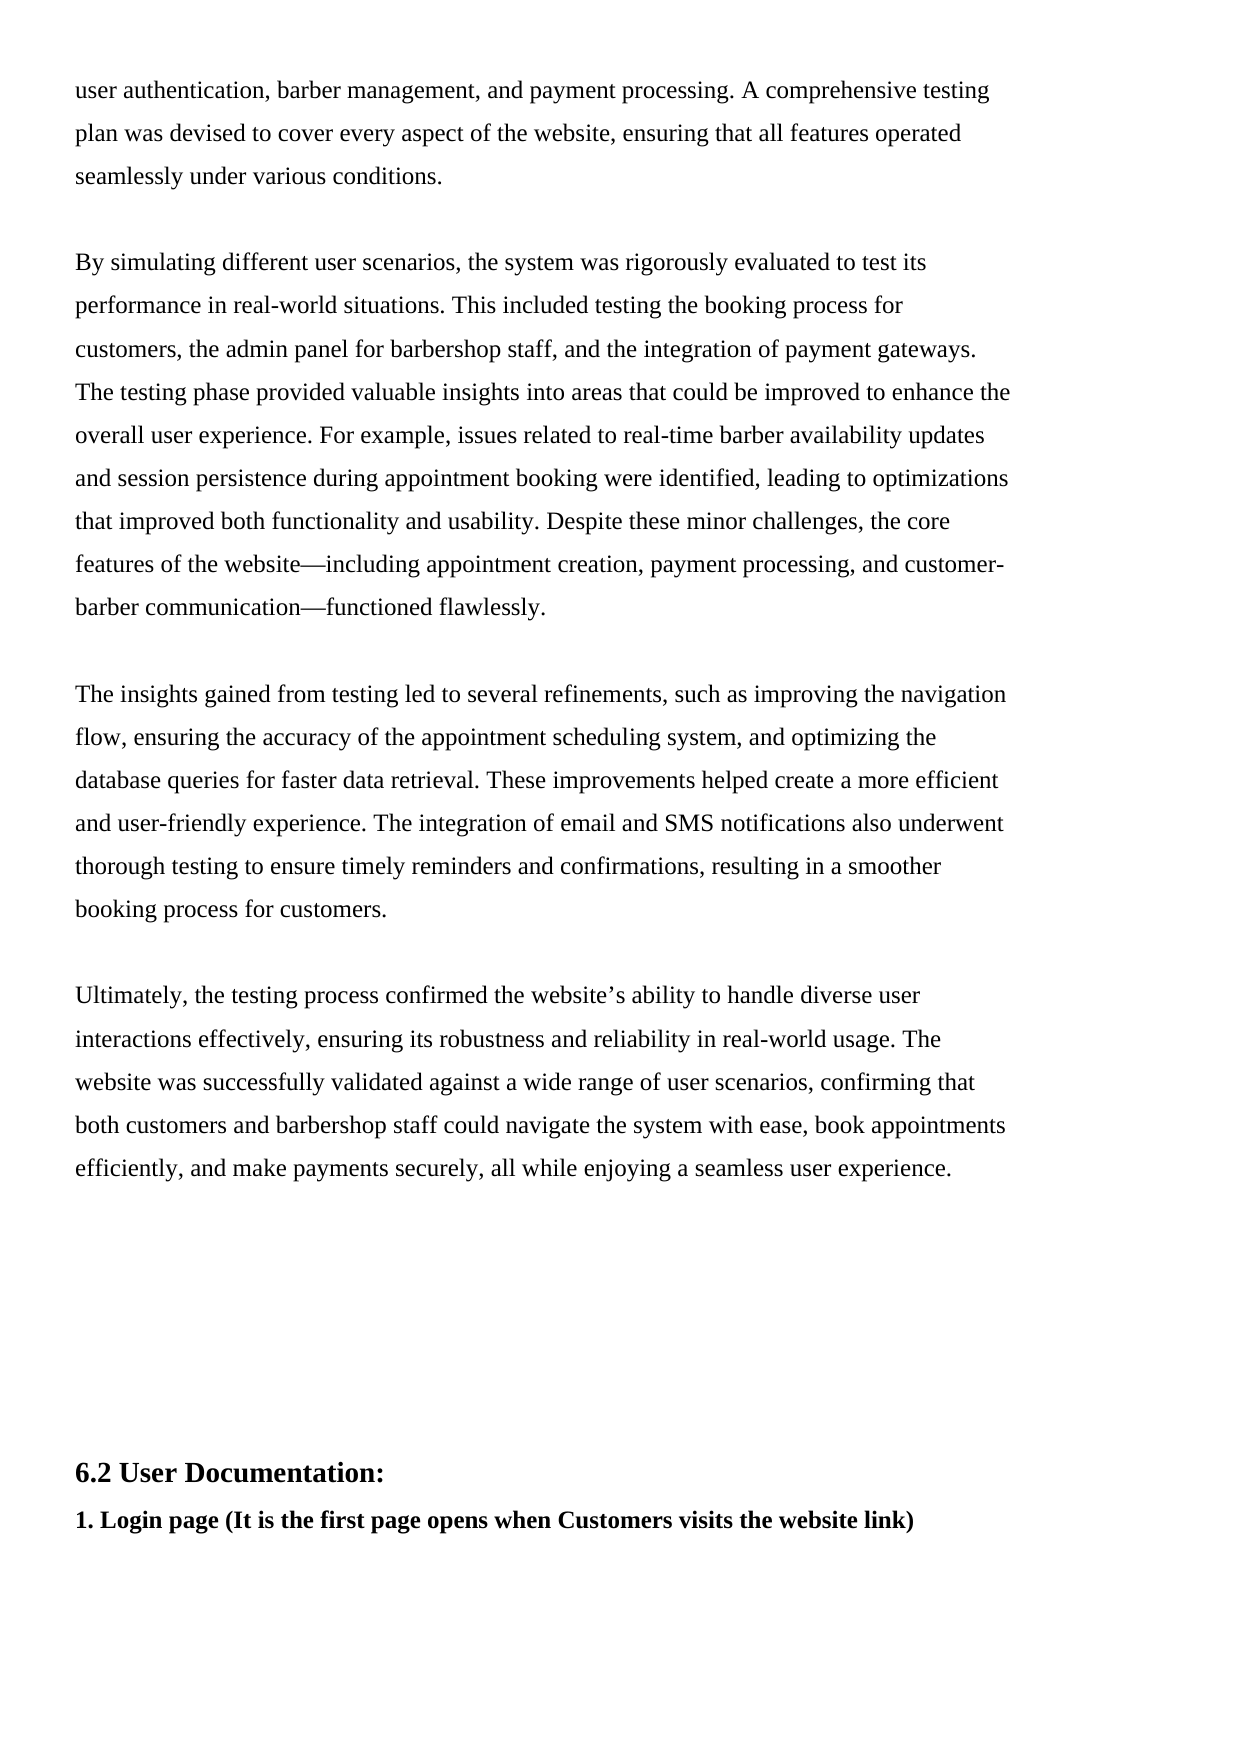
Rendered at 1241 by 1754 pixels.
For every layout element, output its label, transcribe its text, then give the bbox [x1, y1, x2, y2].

text 6.2 User Documentation: [75, 1455, 1015, 1488]
text The insights gained from testing led to several refinements, such as improving the navigation flow, ensuring the accuracy of the appointment scheduling system, and optimizing the database queries for faster data retrieval. These improvements helped create a more efficient and user-friendly experience. The integration of email and SMS notifications also underwent thorough testing to ensure timely reminders and confirmations, resulting in a smoother booking process for customers. [75, 679, 1015, 923]
text 1. Login page (It is the first page opens when Customers visits the website link) [75, 1505, 1015, 1534]
text By simulating different user scenarios, the system was rigorously evaluated to test its performance in real-world situations. This included testing the booking process for customers, the admin panel for barbershop staff, and the integration of payment gateways. The testing phase provided valuable insights into areas that could be improved to enhance the overall user experience. For example, issues related to real-time barber availability updates and session persistence during appointment booking were identified, leading to optimizations that improved both functionality and usability. Despite these minor challenges, the core features of the website—including appointment creation, payment processing, and customer-barber communication—functioned flawlessly. [75, 247, 1015, 621]
text Ultimately, the testing process confirmed the website’s ability to handle diverse user interactions effectively, ensuring its robustness and reliability in real-world usage. The website was successfully validated against a wide range of user scenarios, confirming that both customers and barbershop staff could navigate the system with ease, book appointments efficiently, and make payments securely, all while enjoying a seamless user experience. [75, 981, 1015, 1182]
